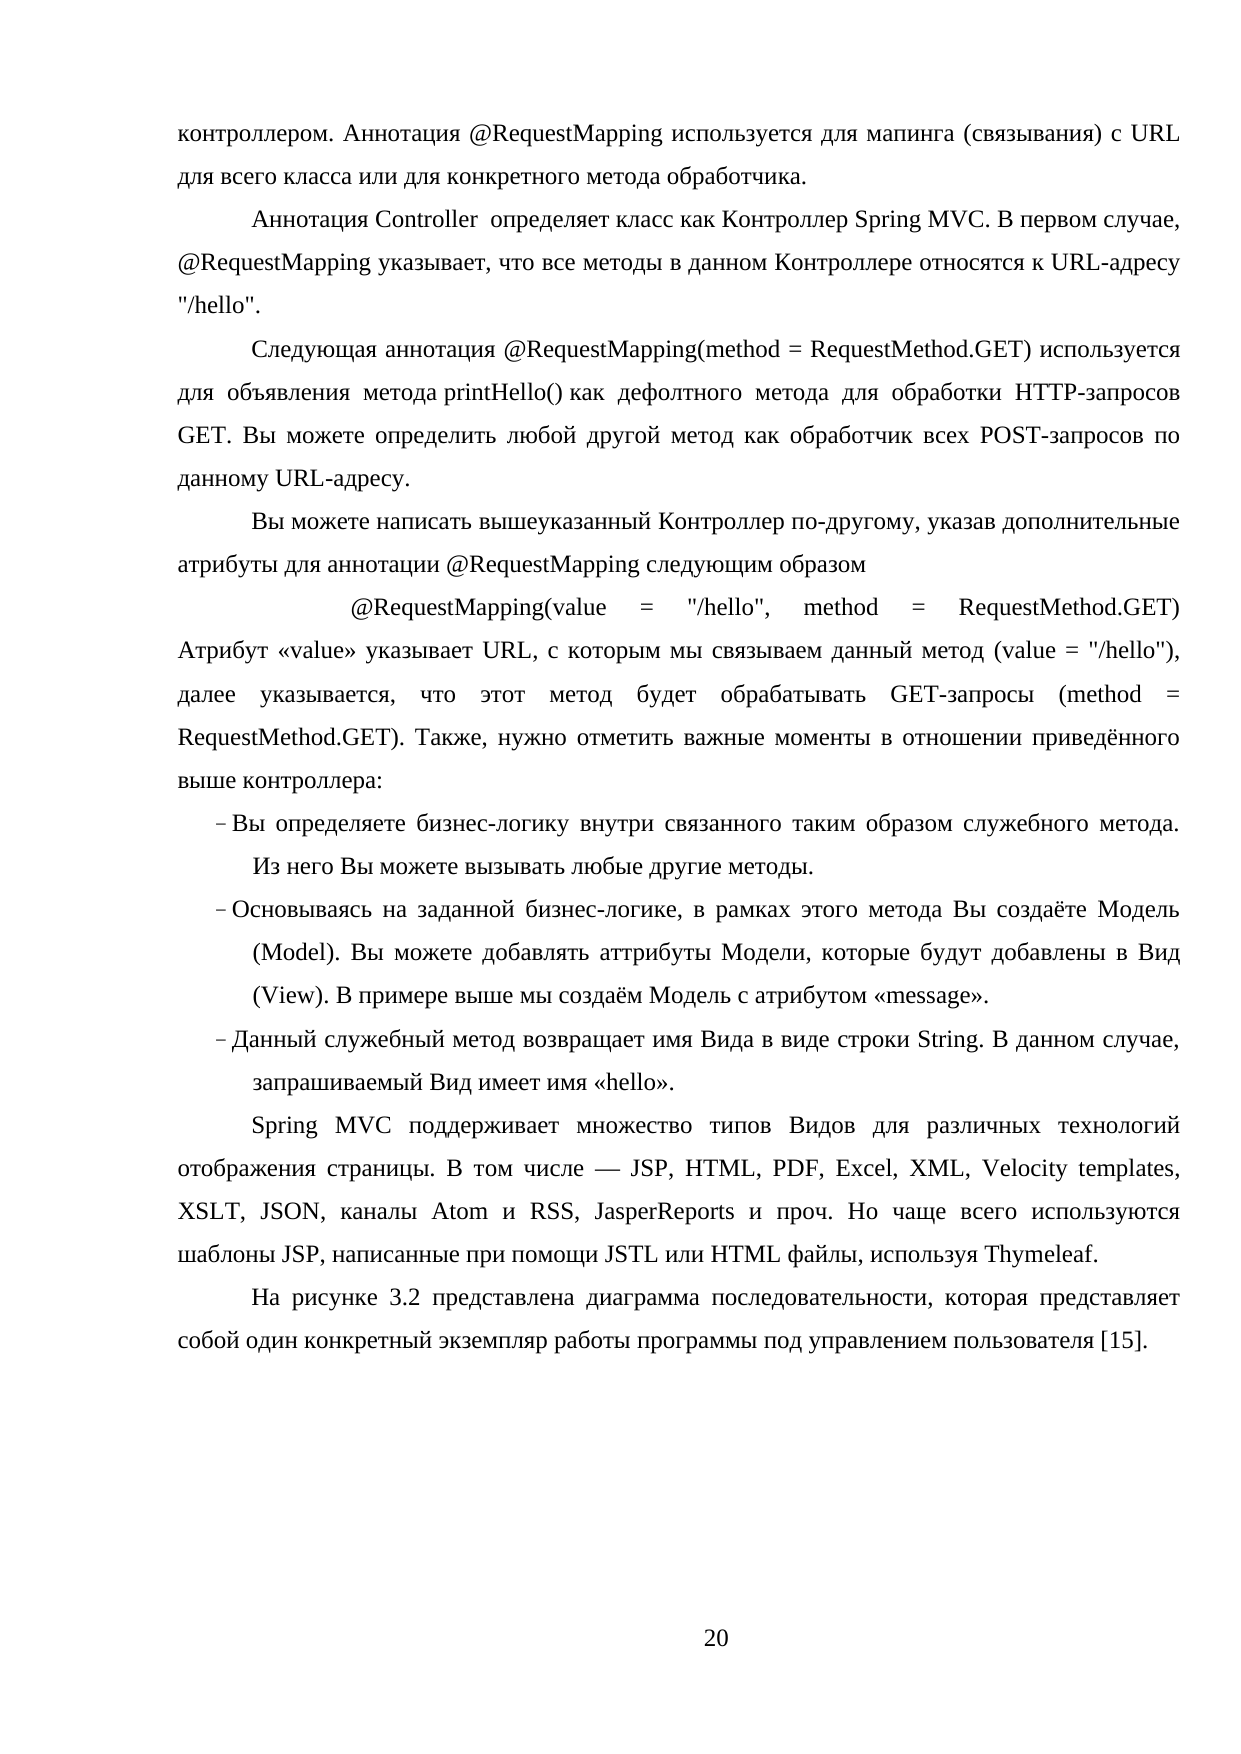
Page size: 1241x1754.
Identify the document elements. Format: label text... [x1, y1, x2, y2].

text Аннотация Controller определяет класс как Контроллер Spring MVC. В первом случае, @RequestMapping указывает, что все методы в данном Контроллере относятся к URL-адресу "/hello". [177, 204, 1181, 319]
text Следующая аннотация @RequestMapping(method = RequestMethod.GET) используется для объявления метода printHello() как дефолтного метода для обработки HTTP-запросов GET. Вы можете определить любой другой метод как обработчик всех POST-запросов по данному URL-адресу. [177, 334, 1181, 492]
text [177, 118, 1181, 190]
text Spring MVC поддерживает множество типов Видов для различных технологий отображения страницы. В том числе — JSP, HTML, PDF, Excel, XML, Velocity templates, XSLT, JSON, каналы Atom и RSS, JasperReports и проч. Но чаще всего используются шаблоны JSP, написанные при помощи JSTL или HTML файлы, используя Thymeleaf. [177, 1110, 1181, 1268]
text На рисунке 3.2 представлена диаграмма последовательности, которая представляет собой один конкретный экземпляр работы программы под управлением пользователя [15]. [177, 1282, 1181, 1354]
list Вы определяете бизнес-логику внутри связанного таким образом служебного метода. Из него Вы можете вызывать любые другие методы. [215, 808, 1181, 880]
text Вы можете написать вышеуказанный Контроллер по-другому, указав дополнительные атрибуты для аннотации @RequestMapping следующим образом [177, 506, 1181, 578]
text @RequestMapping(value = "/hello", method = RequestMethod.GET) Атрибут «value» указывает URL, с которым мы связываем данный метод (value = "/hello"), далее указывается, что этот метод будет обрабатывать GET-запросы (method = RequestMethod.GET). Также, нужно отметить важные моменты в отношении приведённого выше контроллера: [177, 592, 1181, 794]
list Данный служебный метод возвращает имя Вида в виде строки String. В данном случае, запрашиваемый Вид имеет имя «hello». [215, 1024, 1181, 1096]
list Основываясь на заданной бизнес-логике, в рамках этого метода Вы создаёте Модель (Model). Вы можете добавлять аттрибуты Модели, которые будут добавлены в Вид (View). В примере выше мы создаём Модель с атрибутом «message». [215, 894, 1181, 1009]
